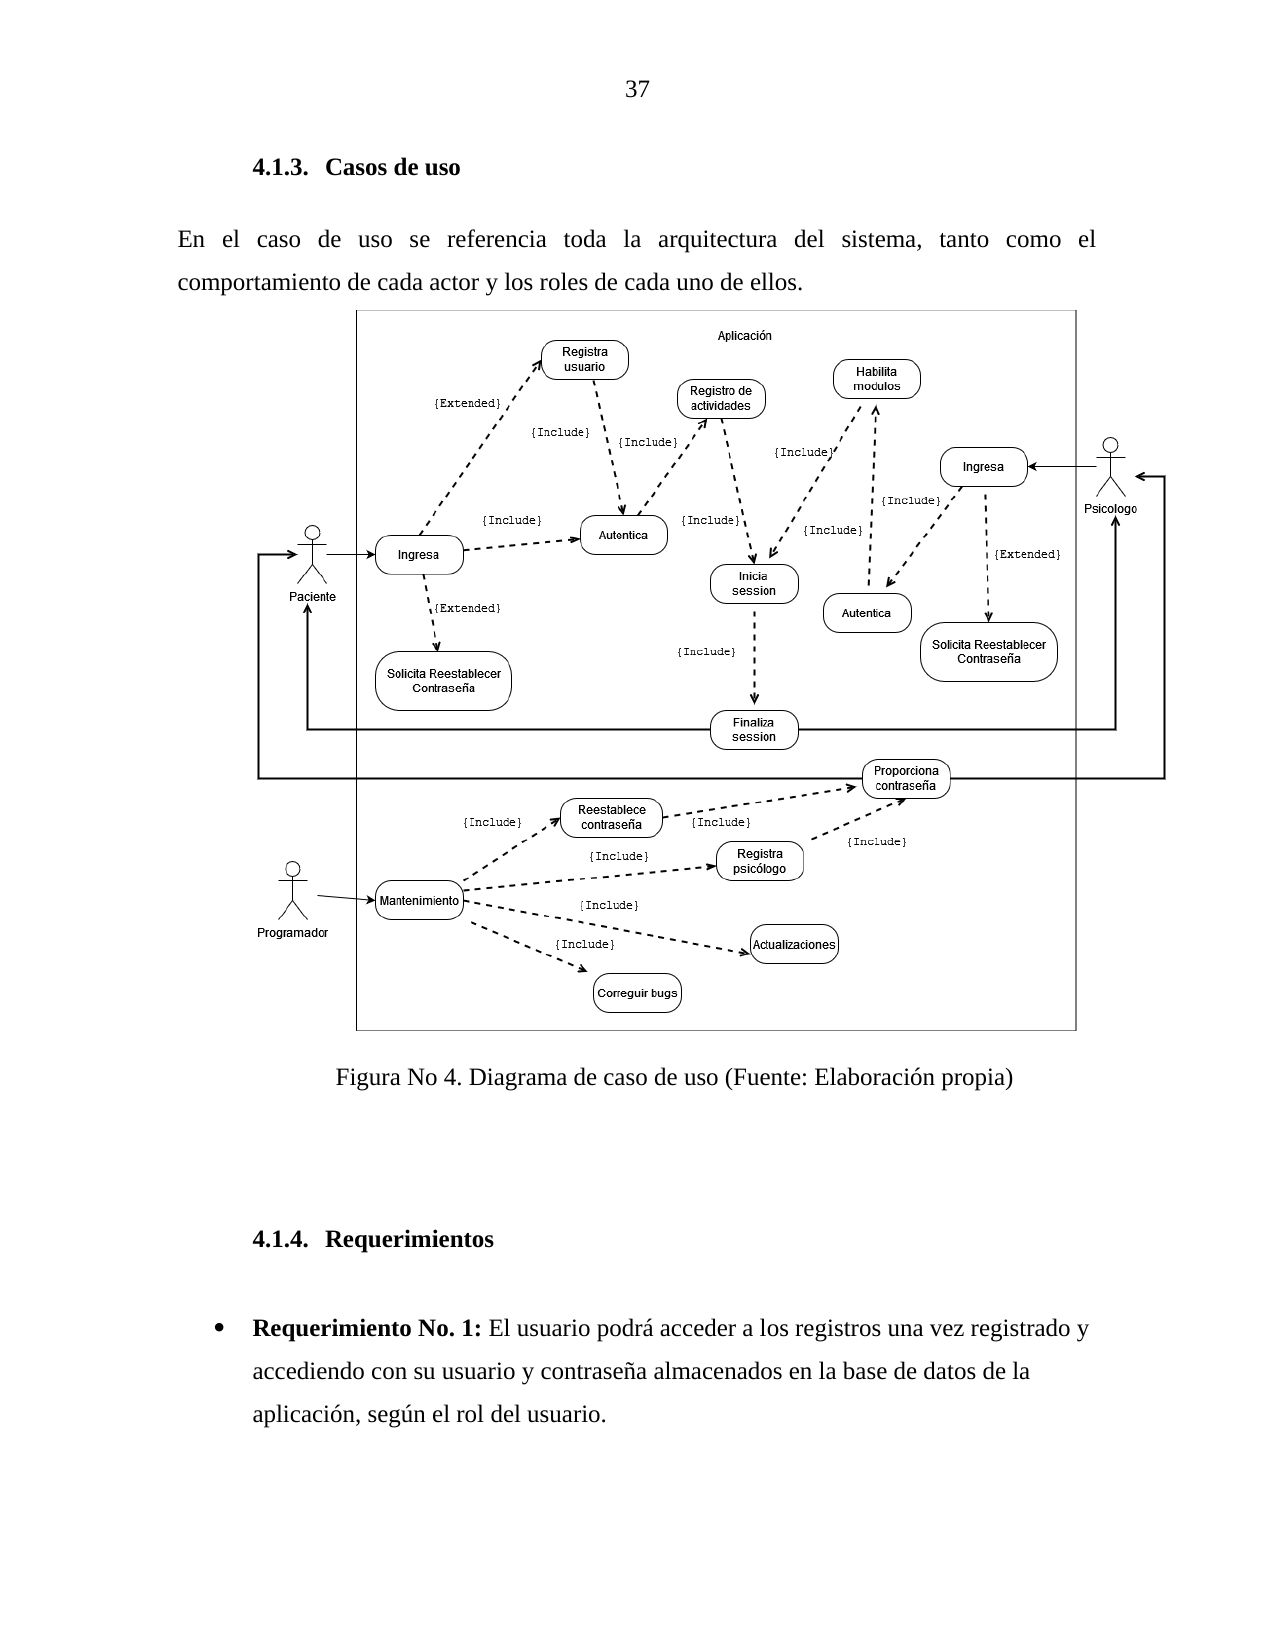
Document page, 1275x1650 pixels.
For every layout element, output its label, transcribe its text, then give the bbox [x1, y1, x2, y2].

list Requerimiento No. 1: El usuario podrá acceder a los registros una vez registrado y accediendo con su usuario y contraseña almacenados en la base de datos de la aplicación, según el rol del usuario. [215, 1313, 1098, 1428]
text Figura No 4. Diagrama de caso de uso (Fuente: Elaboración propia) [177, 1062, 1098, 1090]
subtitle Casos de uso [252, 152, 1098, 181]
picture [251, 310, 1172, 1031]
subtitle Requerimientos [252, 1224, 1098, 1253]
text En el caso de uso se referencia toda la arquitectura del sistema, tanto como el comportamiento de cada actor y los roles de cada uno de ellos. [177, 224, 1098, 296]
